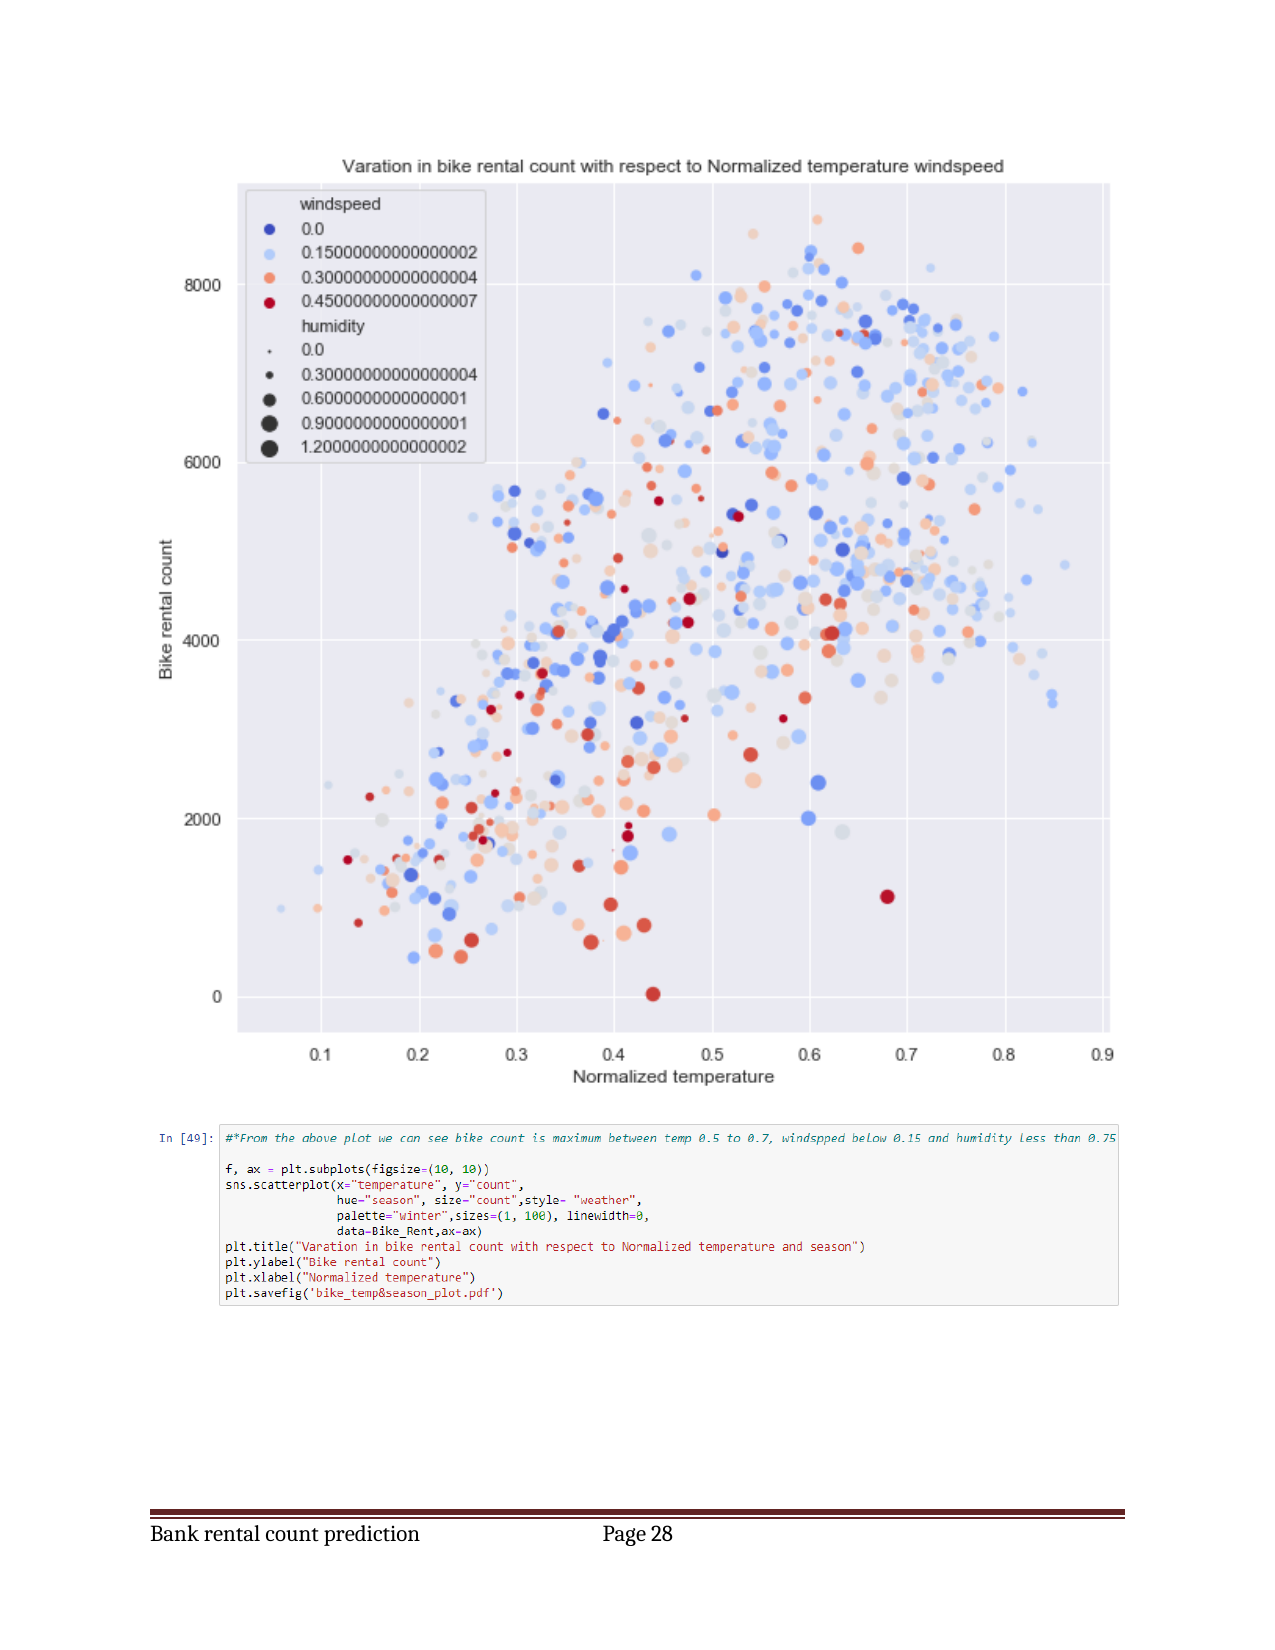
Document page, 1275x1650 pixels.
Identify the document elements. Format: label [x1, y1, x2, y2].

picture [150, 1121, 1125, 1312]
picture [150, 150, 1125, 1097]
